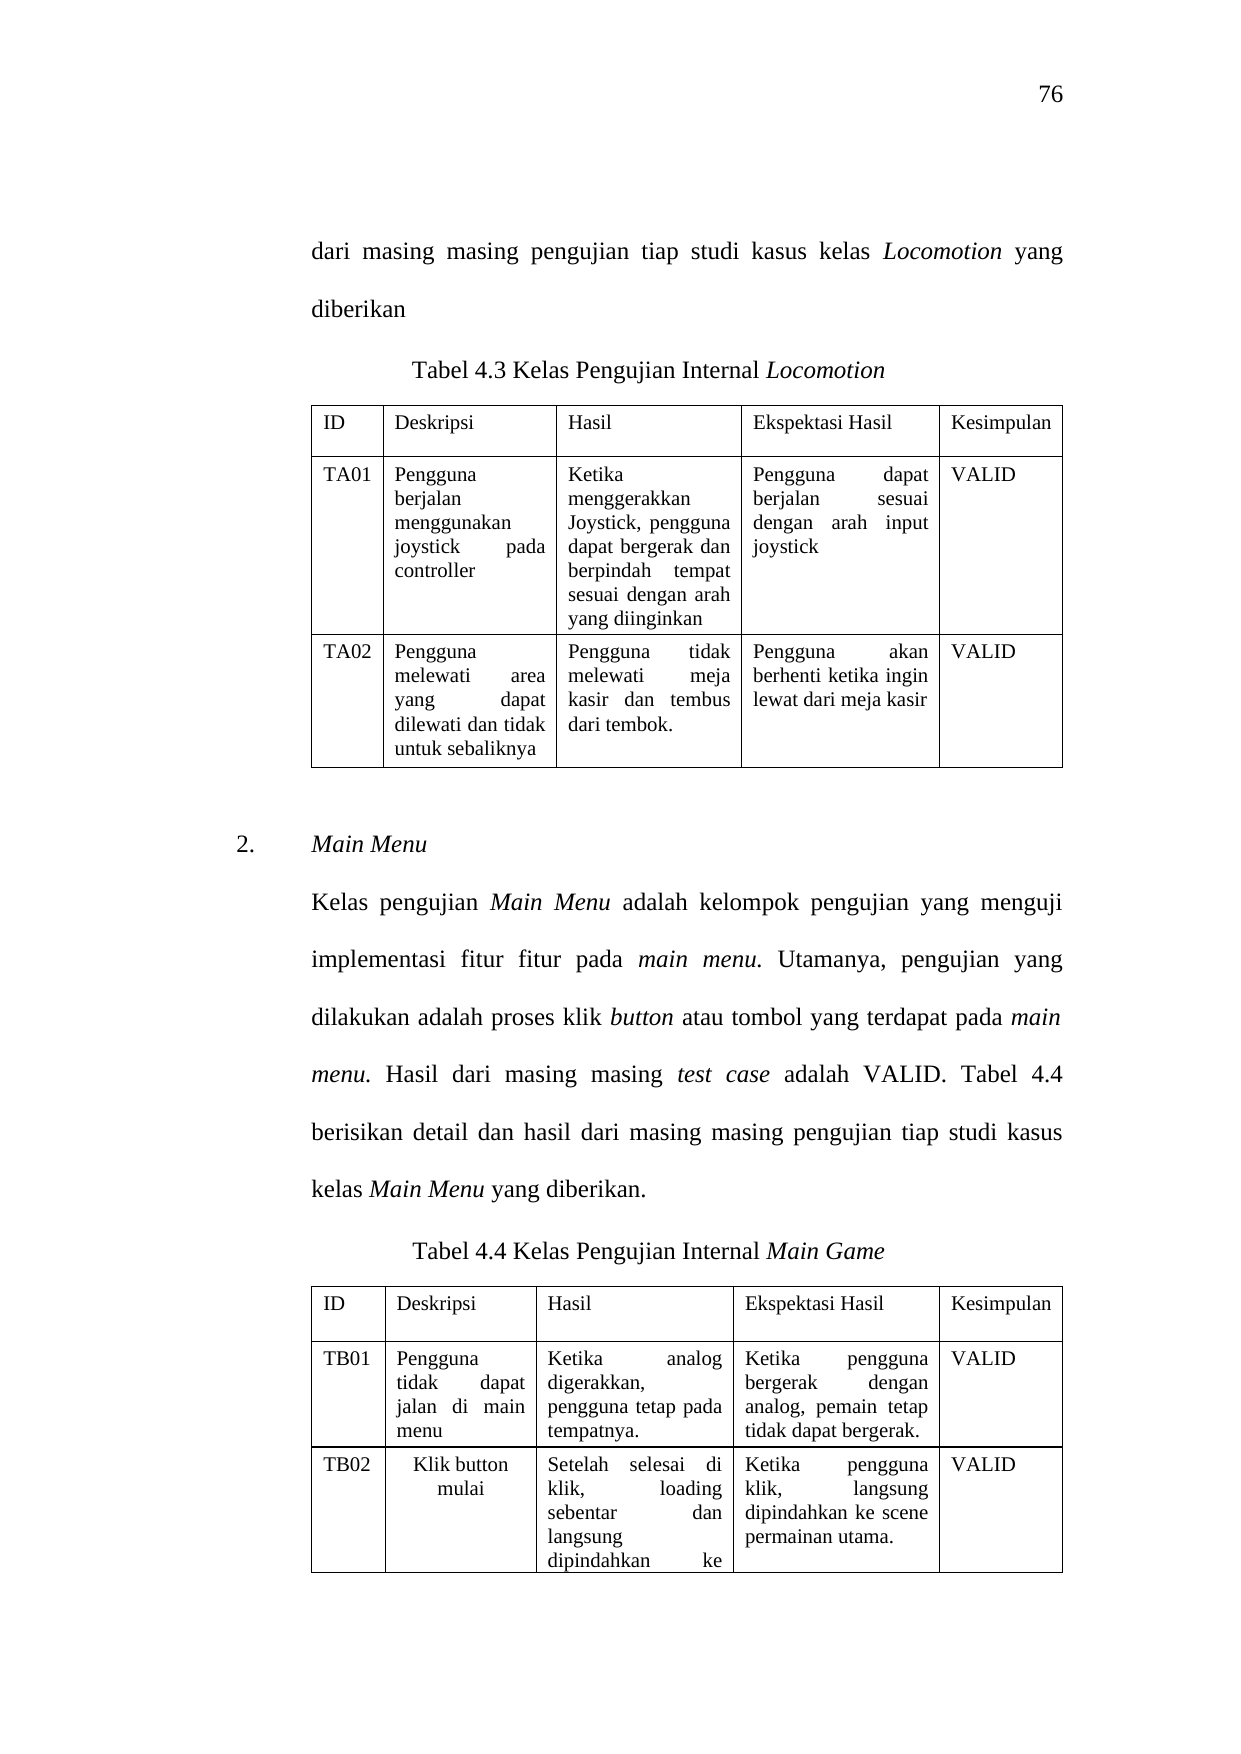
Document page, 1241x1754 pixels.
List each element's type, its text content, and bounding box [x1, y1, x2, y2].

table_header Hasil [537, 1287, 733, 1341]
table_header Kesimpulan [940, 1287, 1062, 1341]
table_header Deskripsi [386, 1287, 536, 1341]
table_header ID [312, 406, 383, 456]
table_header Deskripsi [384, 406, 556, 456]
table_header ID [312, 1287, 385, 1341]
list Kelas pengujian Main Menu adalah kelompok pengujian yang menguji implementasi fitur fitur pada main menu. Utamanya, pengujian yang dilakukan adalah proses klik button atau tombol yang terdapat pada main menu. Hasil dari masing masing test case adalah VALID. Tabel 4.4 berisikan detail dan hasil dari masing masing pengujian tiap studi kasus kelas Main Menu yang diberikan. [311, 887, 1063, 1203]
table_cell Pengguna melewati area yang dapat dilewati dan tidak untuk sebaliknya [384, 635, 556, 767]
table_cell Pengguna dapat berjalan sesuai dengan arah input joystick [742, 457, 939, 634]
table_cell VALID [940, 635, 1062, 767]
table_cell VALID [940, 457, 1062, 634]
table_cell Pengguna tidak dapat jalan di main menu [386, 1342, 536, 1446]
table_cell TB01 [312, 1342, 385, 1446]
table_header Hasil [557, 406, 741, 456]
table_cell TA01 [312, 457, 383, 634]
table_cell Pengguna tidak melewati meja kasir dan tembus dari tembok. [557, 635, 741, 767]
table_cell Klik button mulai [386, 1448, 536, 1572]
table_cell TA02 [312, 635, 383, 767]
table_header Ekspektasi Hasil [734, 1287, 939, 1341]
table_cell TB02 [312, 1448, 385, 1572]
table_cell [537, 1448, 733, 1572]
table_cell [734, 1448, 939, 1572]
list Main Menu [236, 829, 1063, 858]
table_cell VALID [940, 1448, 1062, 1572]
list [311, 236, 1063, 322]
table_cell Pengguna berjalan menggunakan joystick pada controller [384, 457, 556, 634]
table_cell Pengguna akan berhenti ketika ingin lewat dari meja kasir [742, 635, 939, 767]
table_cell VALID [940, 1342, 1062, 1446]
table_cell Ketika menggerakkan Joystick, pengguna dapat bergerak dan berpindah tempat sesuai dengan arah yang diinginkan [557, 457, 741, 634]
table_cell Ketika pengguna bergerak dengan analog, pemain tetap tidak dapat bergerak. [734, 1342, 939, 1446]
text Tabel 4. Kelas Pengujian Internal Main Game [236, 1236, 1063, 1265]
table_header Kesimpulan [940, 406, 1062, 456]
table_cell Ketika analog digerakkan, pengguna tetap pada tempatnya. [537, 1342, 733, 1446]
table_header Ekspektasi Hasil [742, 406, 939, 456]
text Tabel 4. Kelas Pengujian Internal Locomotion [236, 355, 1063, 384]
